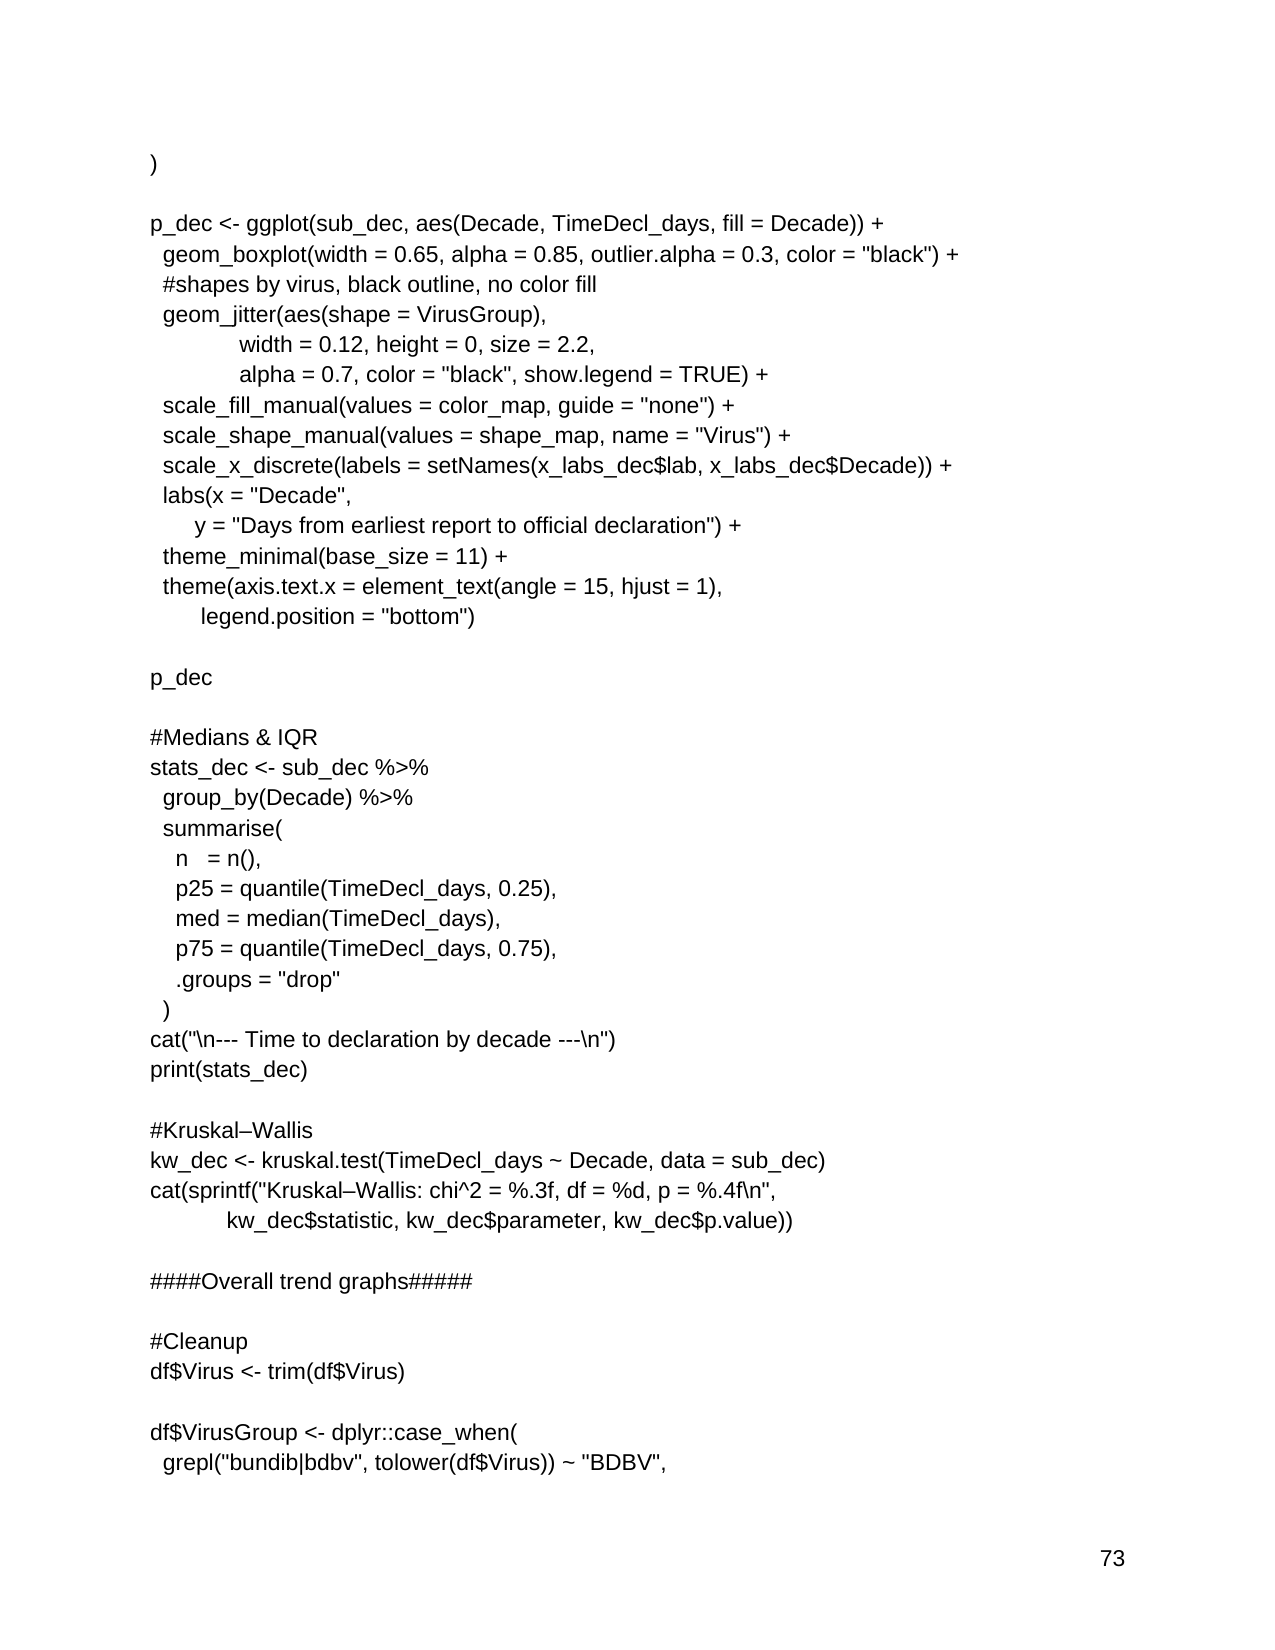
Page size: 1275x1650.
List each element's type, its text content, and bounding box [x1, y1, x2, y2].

text geom_jitter(aes(shape = VirusGroup), [150, 301, 1125, 327]
text n = n(), [150, 845, 1125, 871]
text kw_dec$statistic, kw_dec$parameter, kw_dec$p.value)) [150, 1207, 1125, 1234]
text scale_shape_manual(values = shape_map, name = "Virus") + [150, 422, 1125, 448]
text p_dec [150, 663, 1125, 690]
text summarise( [150, 814, 1125, 841]
text #Medians & IQR [150, 724, 1125, 750]
text alpha = 0.7, color = "black", show.legend = TRUE) + [150, 361, 1125, 388]
text df$VirusGroup <- dplyr::case_when( [150, 1419, 1125, 1445]
text group_by(Decade) %>% [150, 784, 1125, 811]
text scale_x_discrete(labels = setNames(x_labs_dec$lab, x_labs_dec$Decade)) + [150, 452, 1125, 478]
text cat("\n--- Time to declaration by decade ---\n") [150, 1026, 1125, 1052]
text ) [150, 150, 1125, 176]
text legend.position = "bottom") [150, 603, 1125, 629]
text p25 = quantile(TimeDecl_days, 0.25), [150, 875, 1125, 901]
text med = median(TimeDecl_days), [150, 905, 1125, 932]
text y = "Days from earliest report to official declaration") + [150, 512, 1125, 539]
text labs(x = "Decade", [150, 482, 1125, 509]
text cat(sprintf("Kruskal–Wallis: chi^2 = %.3f, df = %d, p = %.4f\n", [150, 1177, 1125, 1203]
text scale_fill_manual(values = color_map, guide = "none") + [150, 392, 1125, 418]
text p_dec <- ggplot(sub_dec, aes(Decade, TimeDecl_days, fill = Decade)) + [150, 210, 1125, 237]
text ) [150, 996, 1125, 1022]
text width = 0.12, height = 0, size = 2.2, [150, 331, 1125, 358]
text #shapes by virus, black outline, no color fill [150, 271, 1125, 297]
text kw_dec <- kruskal.test(TimeDecl_days ~ Decade, data = sub_dec) [150, 1147, 1125, 1173]
text df$Virus <- trim(df$Virus) [150, 1358, 1125, 1385]
text #Kruskal–Wallis [150, 1117, 1125, 1143]
text ####Overall trend graphs##### [150, 1268, 1125, 1294]
text theme(axis.text.x = element_text(angle = 15, hjust = 1), [150, 573, 1125, 599]
text .groups = "drop" [150, 966, 1125, 992]
text geom_boxplot(width = 0.65, alpha = 0.85, outlier.alpha = 0.3, color = "black") + [150, 241, 1125, 267]
text theme_minimal(base_size = 11) + [150, 543, 1125, 569]
text grepl("bundib|bdbv", tolower(df$Virus)) ~ "BDBV", [150, 1449, 1125, 1475]
text print(stats_dec) [150, 1056, 1125, 1083]
text stats_dec <- sub_dec %>% [150, 754, 1125, 781]
text #Cleanup [150, 1328, 1125, 1354]
text p75 = quantile(TimeDecl_days, 0.75), [150, 935, 1125, 962]
